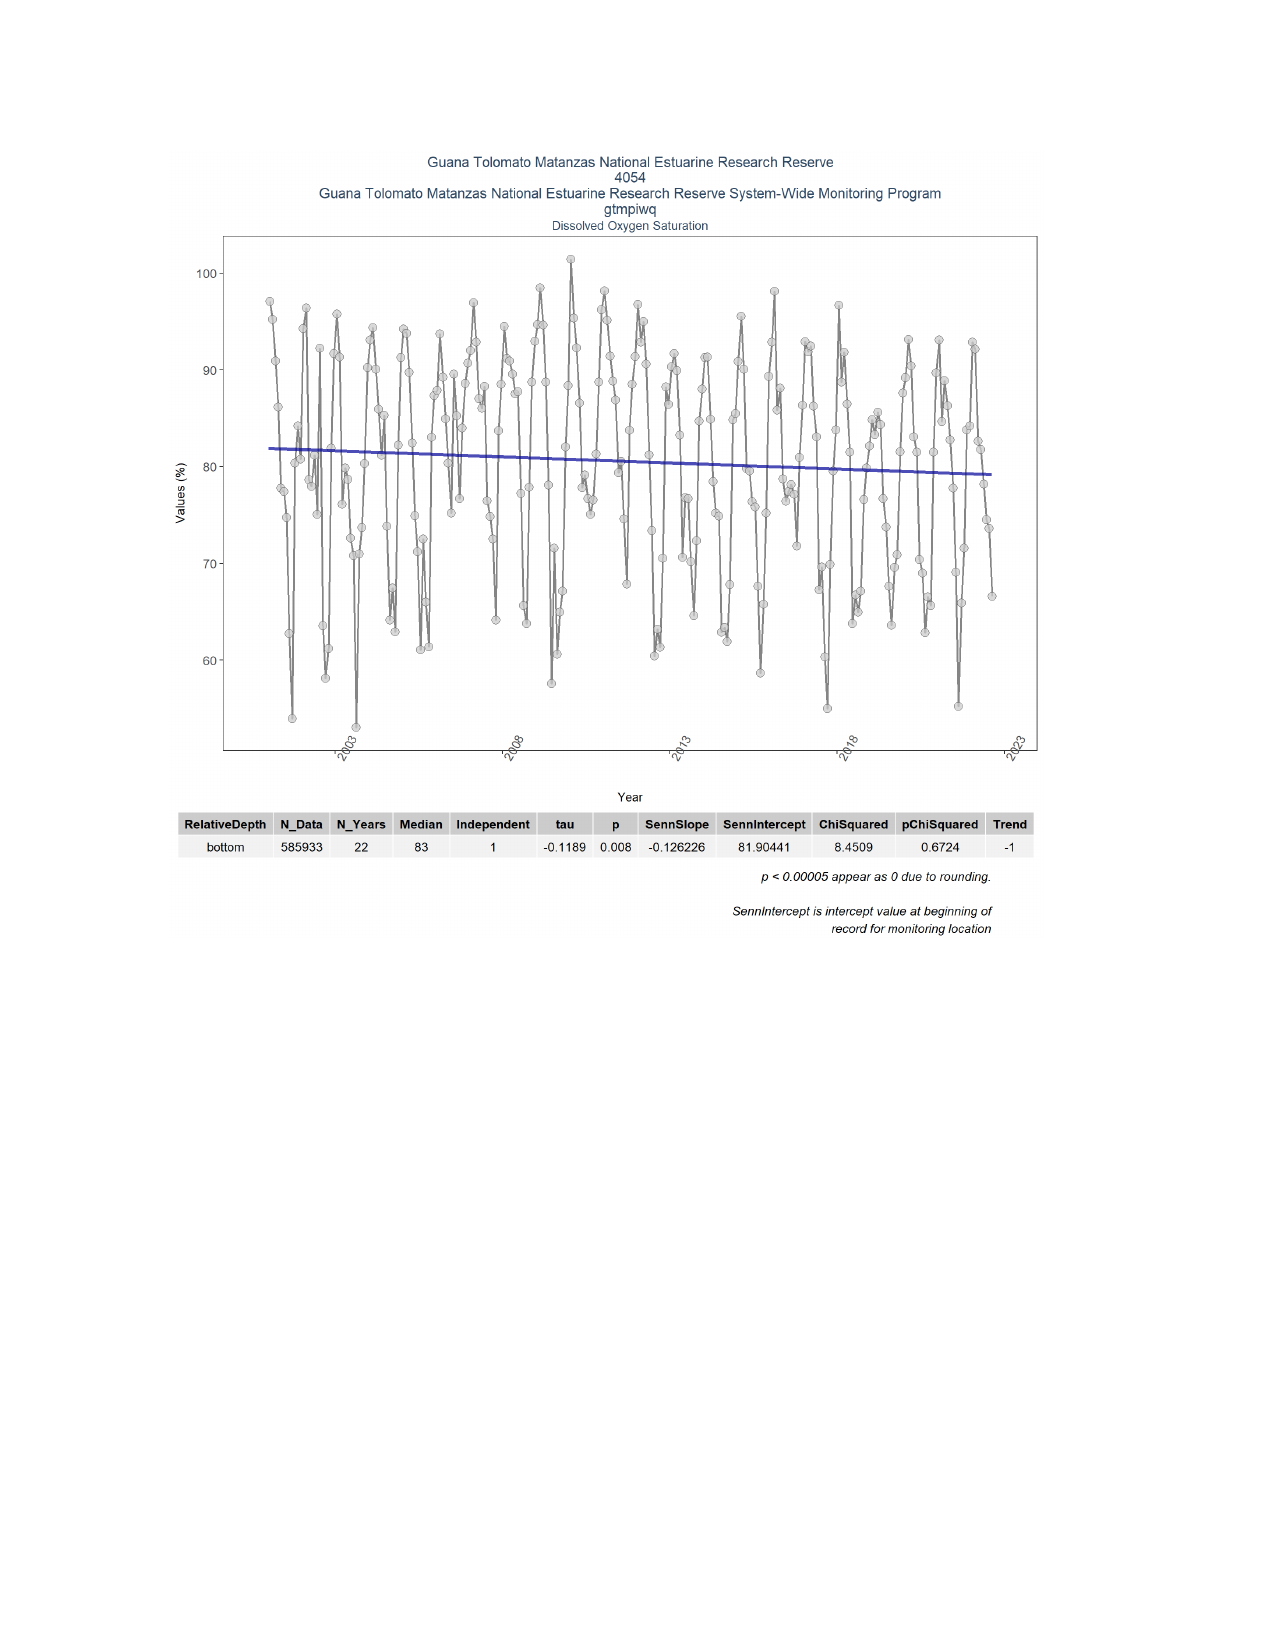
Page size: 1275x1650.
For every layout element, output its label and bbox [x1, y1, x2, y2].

picture [168, 150, 1044, 938]
